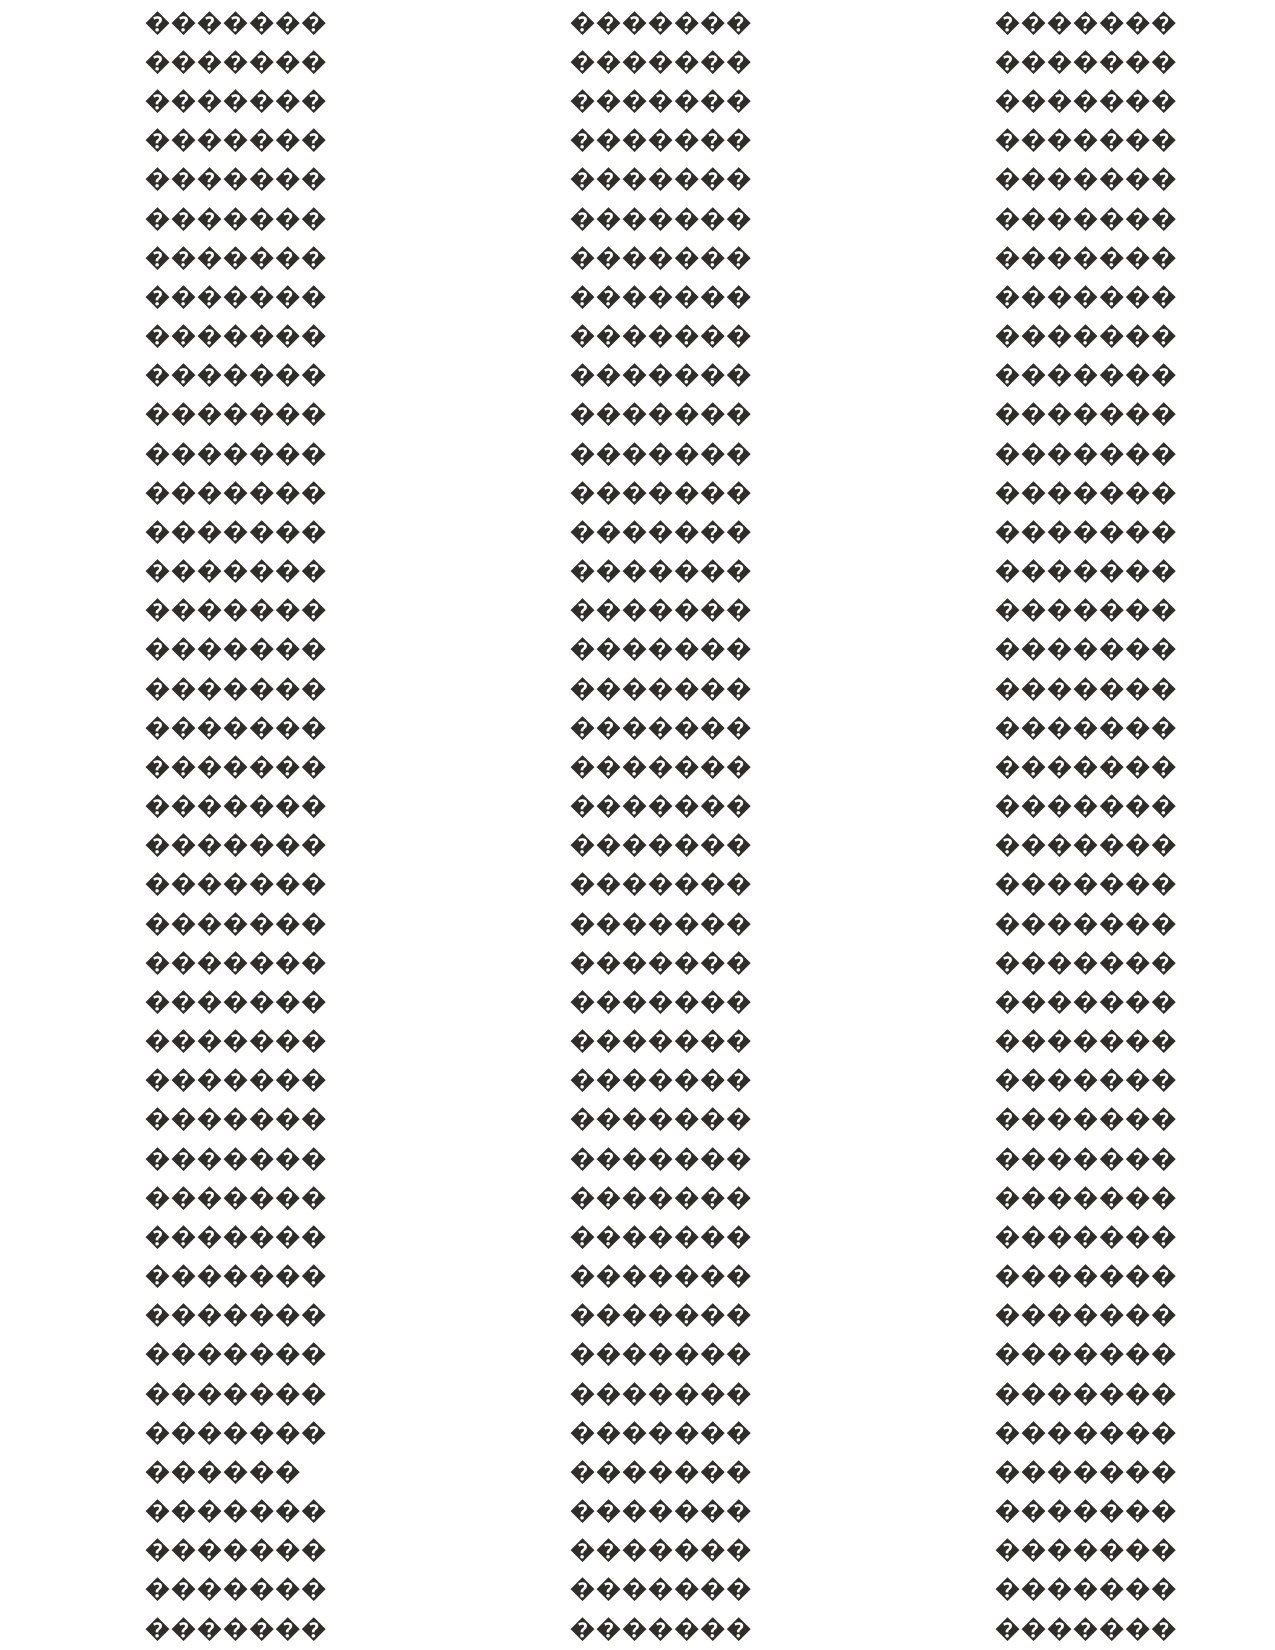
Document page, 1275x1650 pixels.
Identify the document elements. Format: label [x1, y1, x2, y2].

text [968, 0, 1200, 1645]
text [118, 0, 350, 1645]
text [543, 0, 775, 1645]
